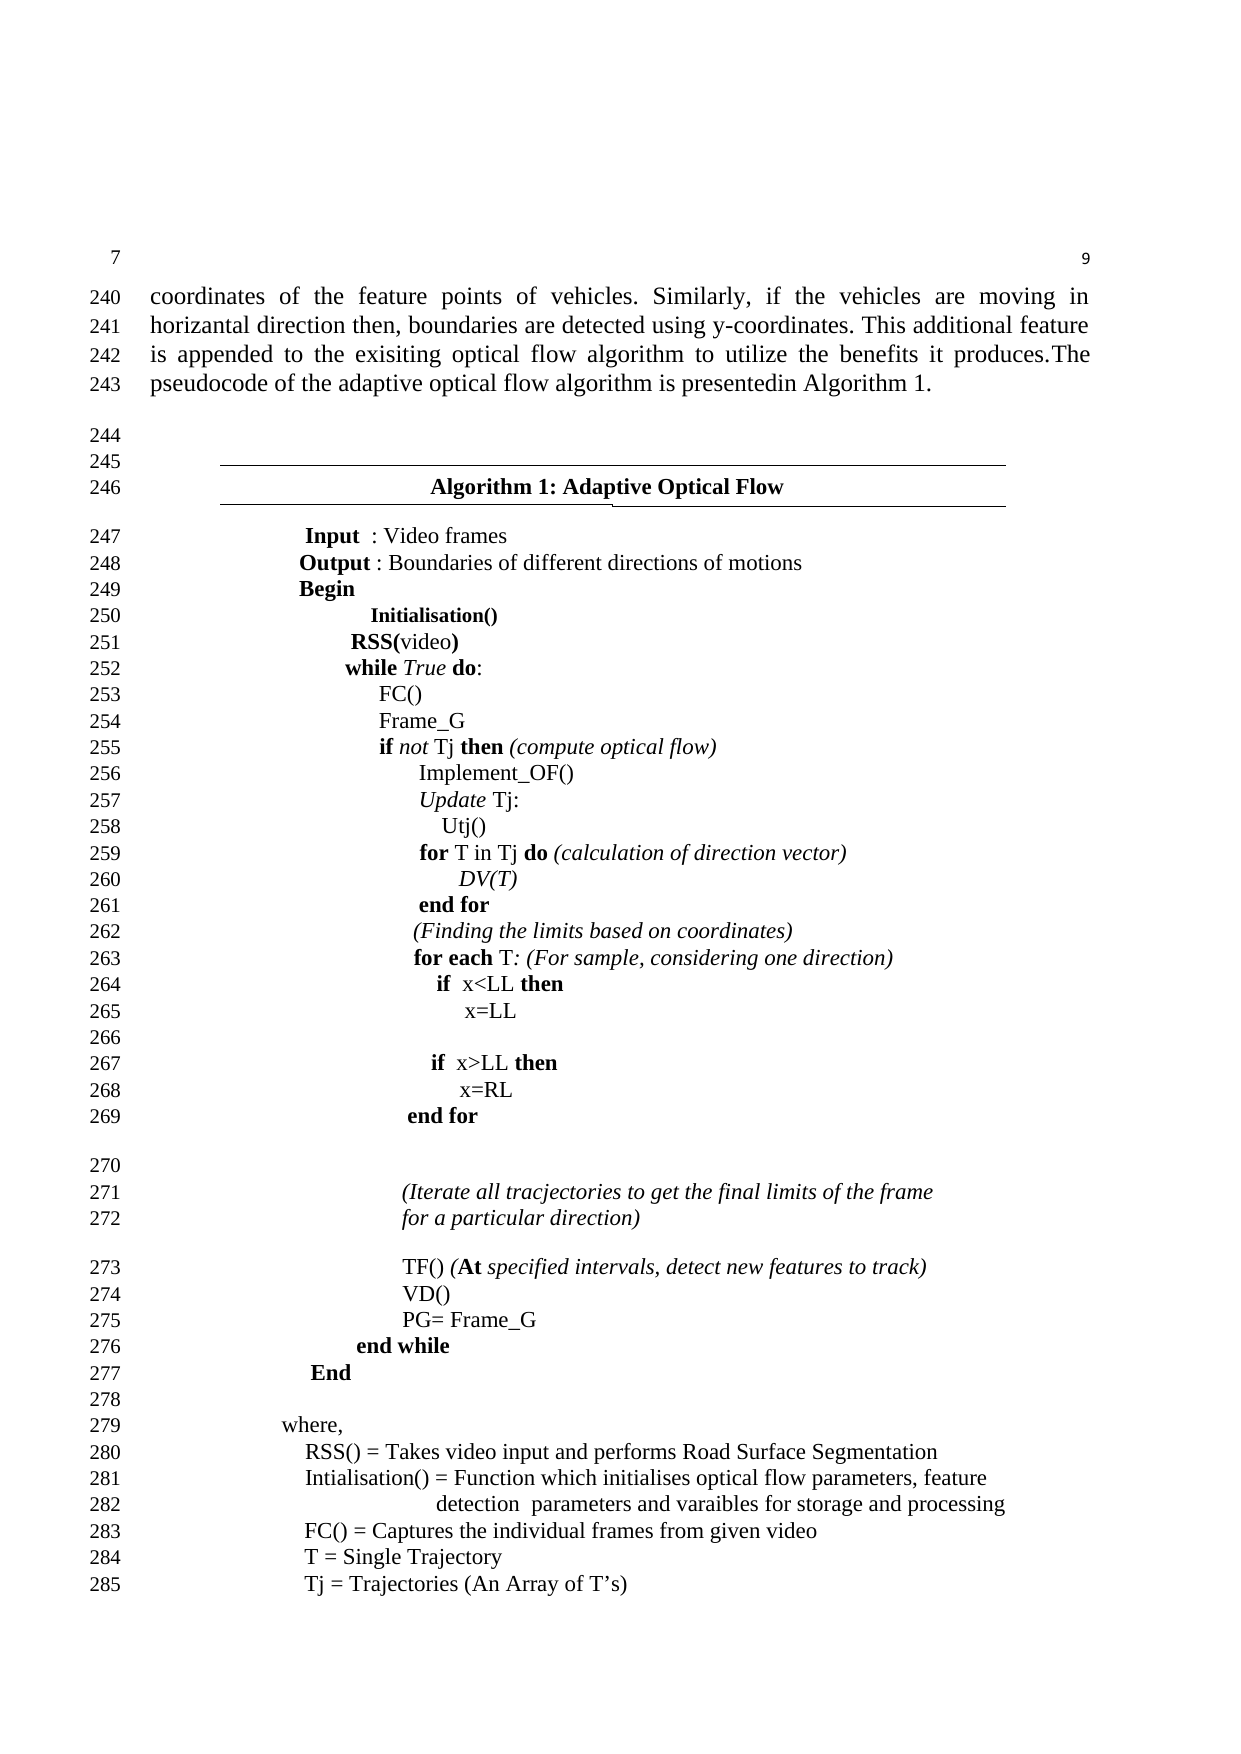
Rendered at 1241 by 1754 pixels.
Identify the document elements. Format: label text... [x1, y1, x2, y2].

text Algorithm 1: Adaptive Optical Flow [150, 419, 1090, 499]
text Input : Video frames Output : Boundaries of different directions of motions Begin Initialisation() RSS(video) while True do: FC() Frame_G if not Tj then (compute optical flow) Implement_OF() Update Tj: Utj() for T in Tj do (calculation of direction vector) DV(T) end for (Finding the limits based on coordinates) for each T: (For sample, considering one direction) if x<LL then x=LL if x>LL then x=RL end for [150, 522, 1090, 1128]
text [150, 1253, 1090, 1596]
text (Iterate all tracjectories to get the final limits of the frame for a particular direction) [150, 1151, 1090, 1230]
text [150, 281, 1090, 396]
